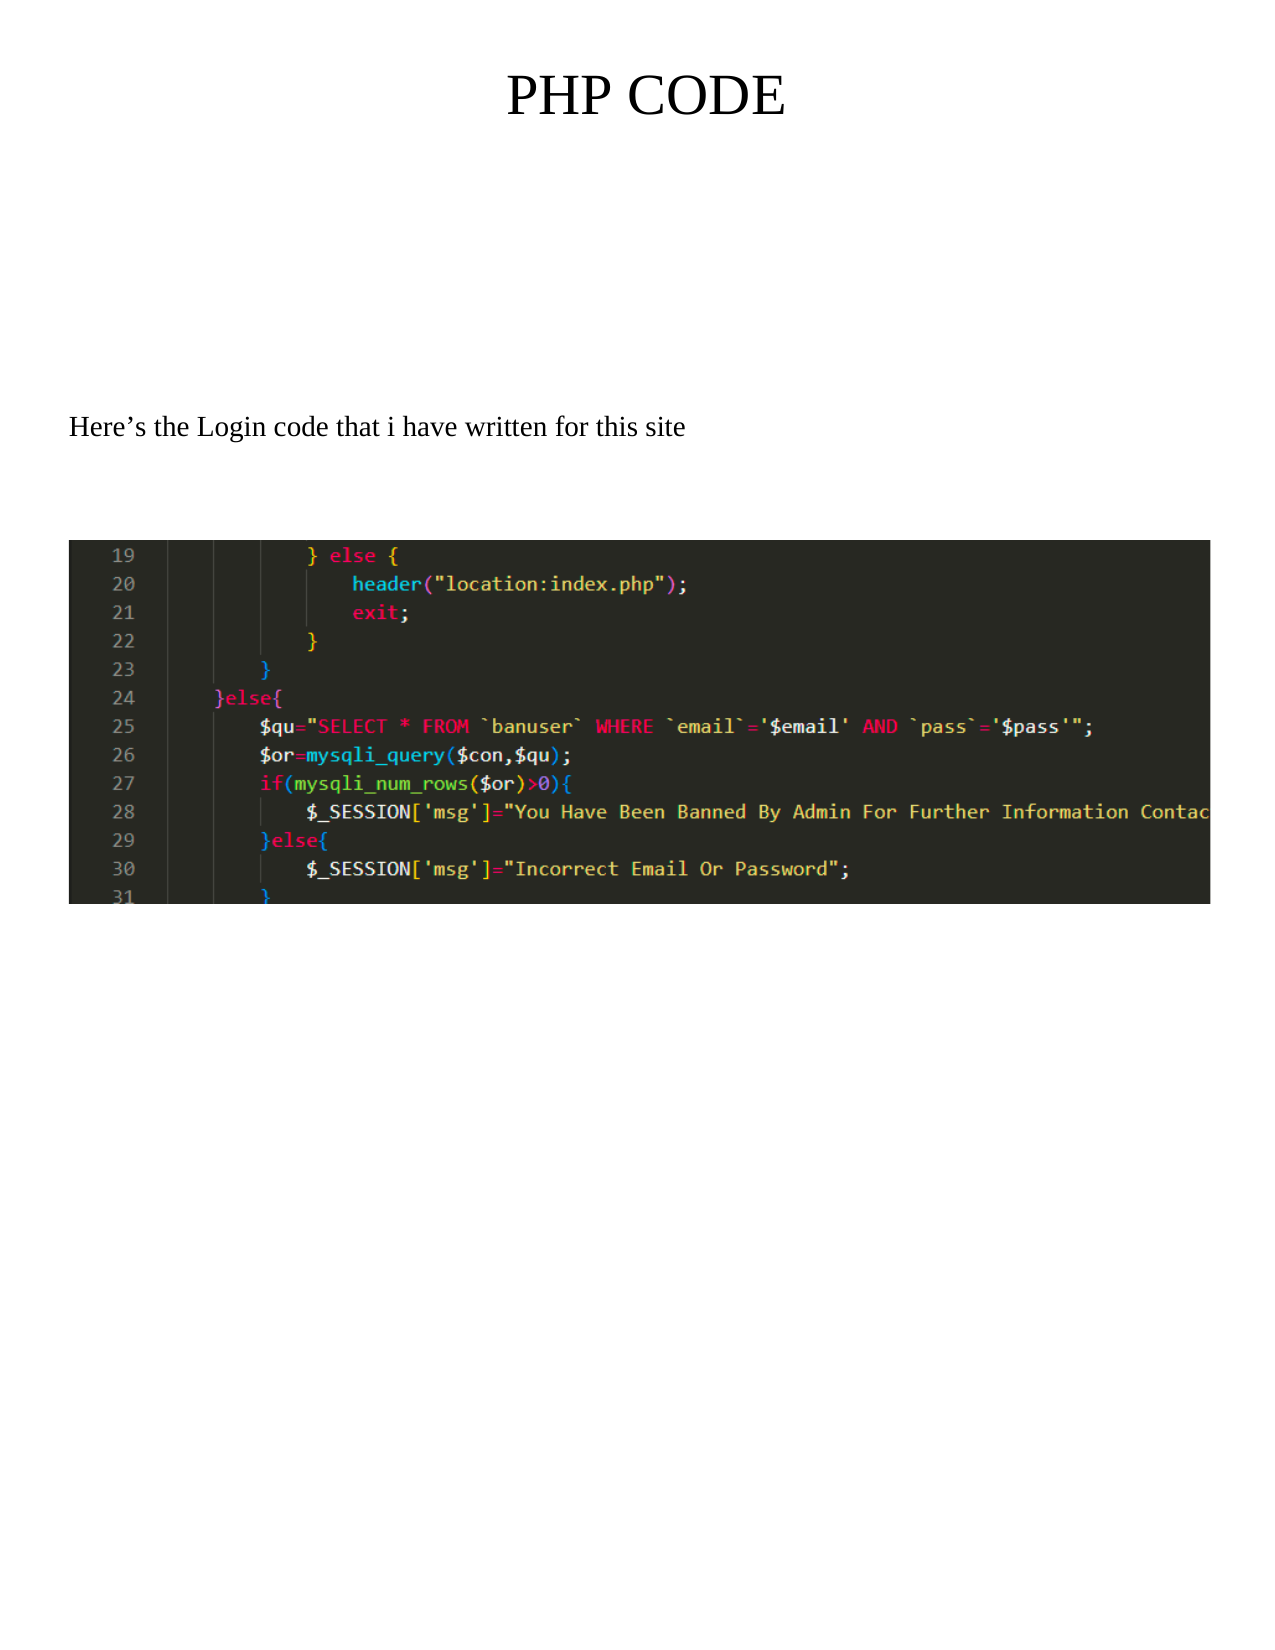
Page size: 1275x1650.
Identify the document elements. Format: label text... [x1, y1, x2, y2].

text PHP CODE [69, 87, 1210, 121]
picture [68, 540, 1211, 904]
text Here’s the Login code that i have written for this site [233, 423, 1210, 440]
